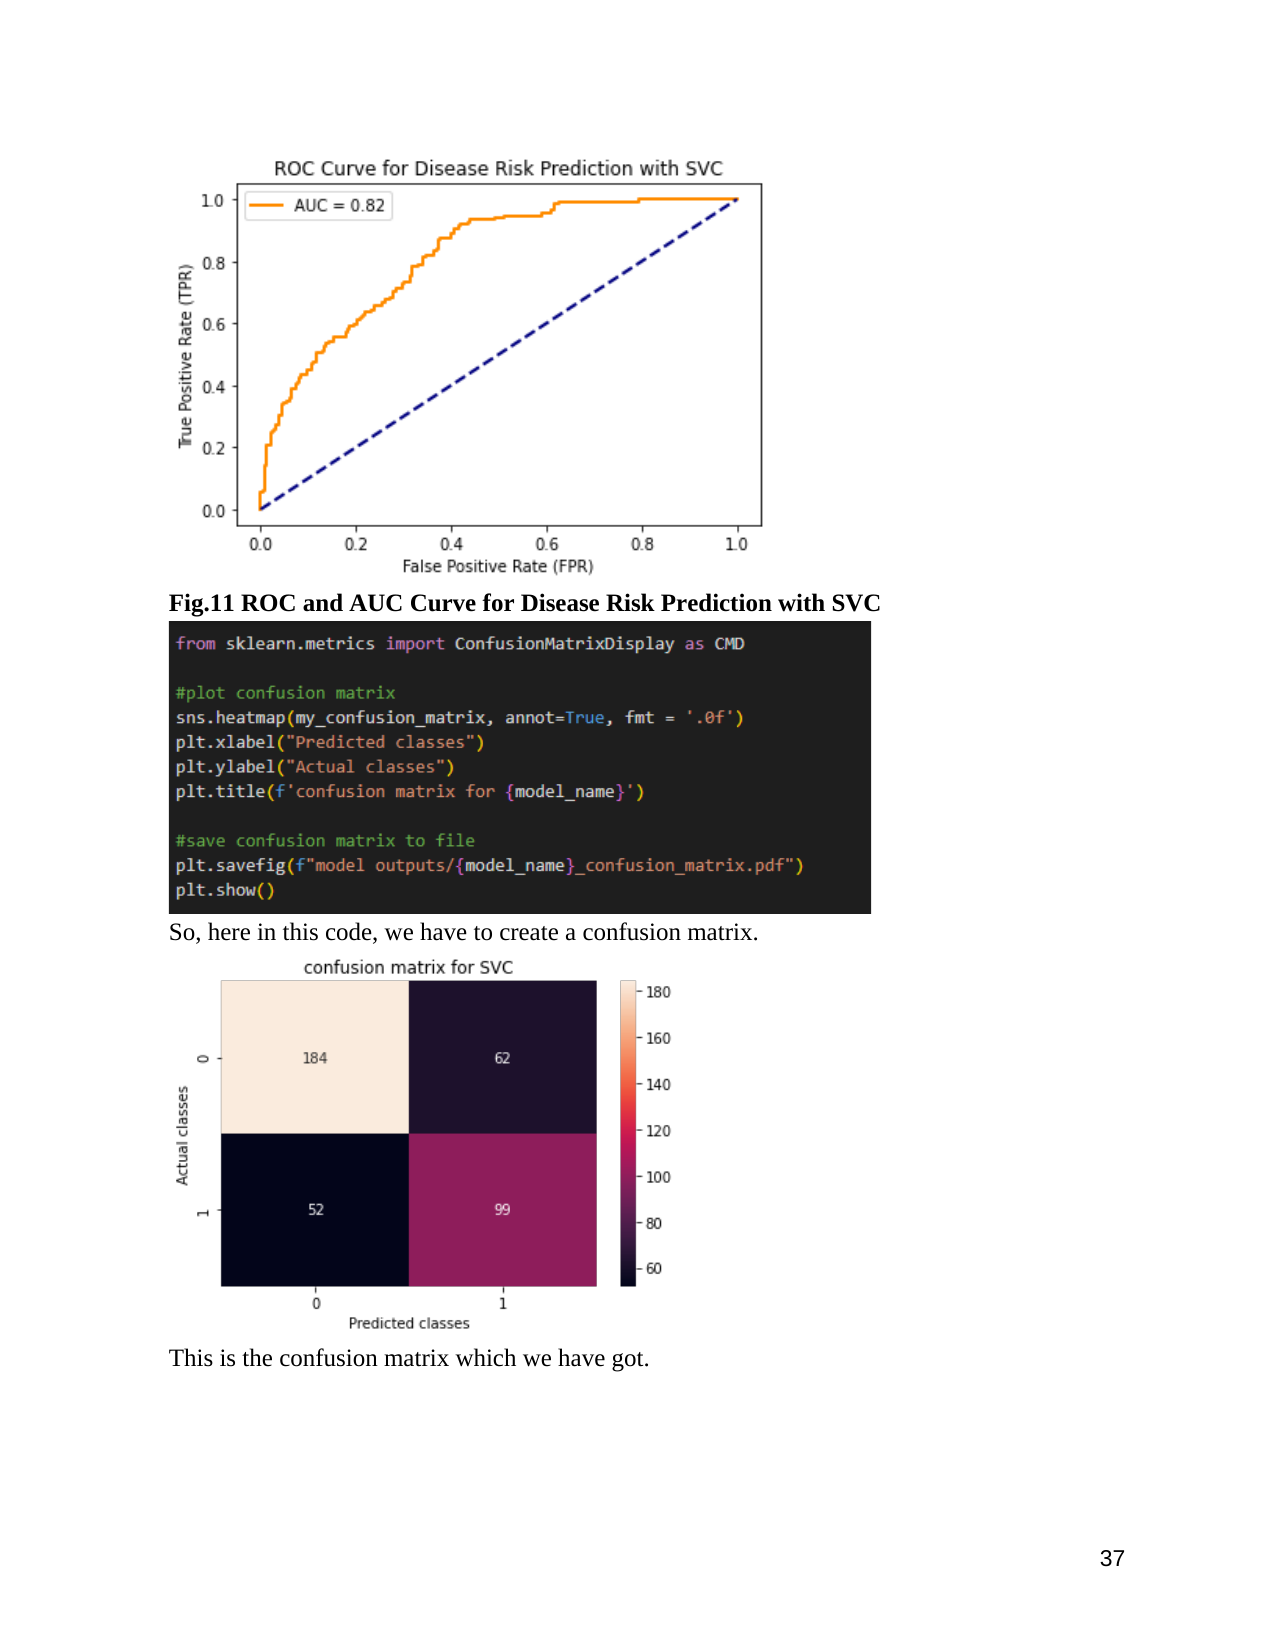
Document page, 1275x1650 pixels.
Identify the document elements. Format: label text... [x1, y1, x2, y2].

picture [168, 621, 872, 914]
text So, here in this code, we have to create a confusion matrix. [169, 917, 1125, 946]
picture [168, 950, 681, 1340]
text Fig.11 ROC and AUC Curve for Disease Risk Prediction with SVC [169, 588, 1125, 617]
text This is the confusion matrix which we have got. [169, 1343, 1125, 1372]
picture [168, 150, 772, 585]
